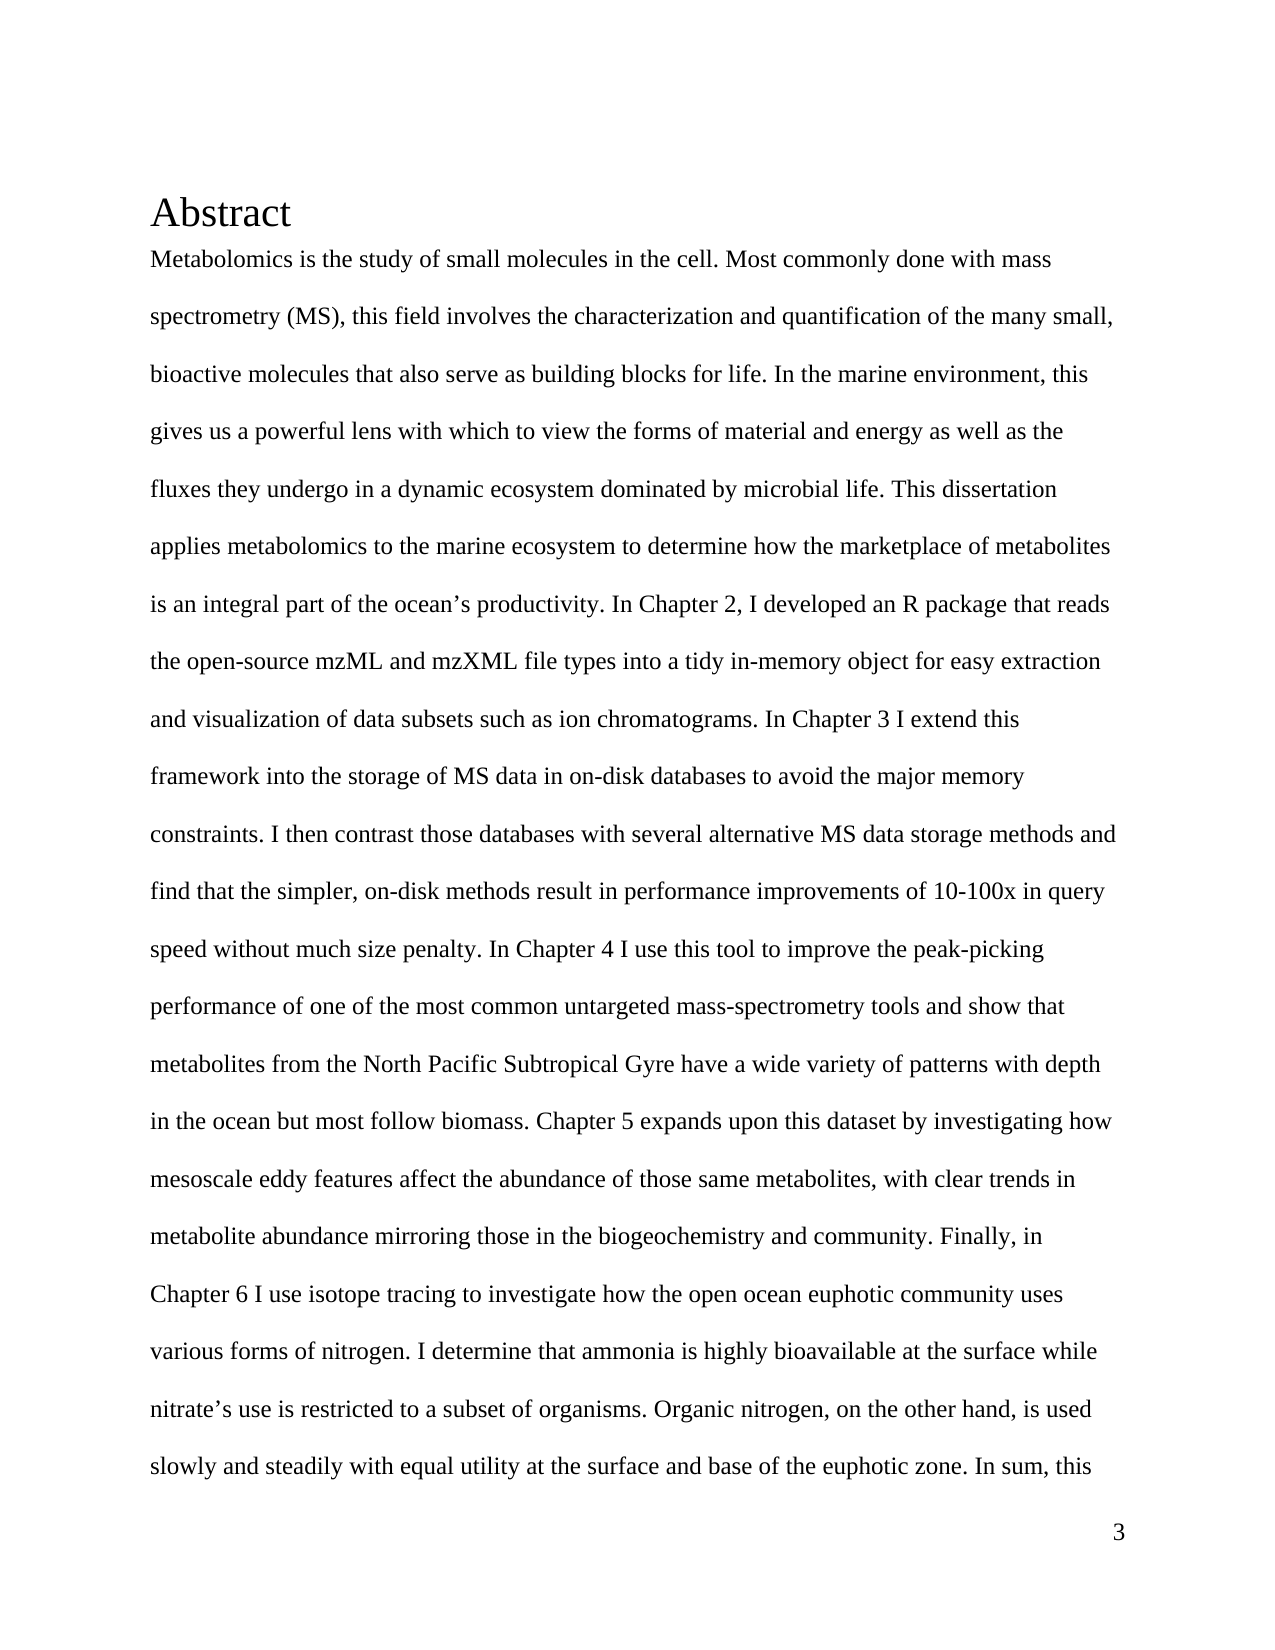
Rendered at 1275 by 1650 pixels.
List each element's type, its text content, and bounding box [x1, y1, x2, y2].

subtitle Abstract [150, 187, 1125, 235]
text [150, 244, 1125, 1480]
